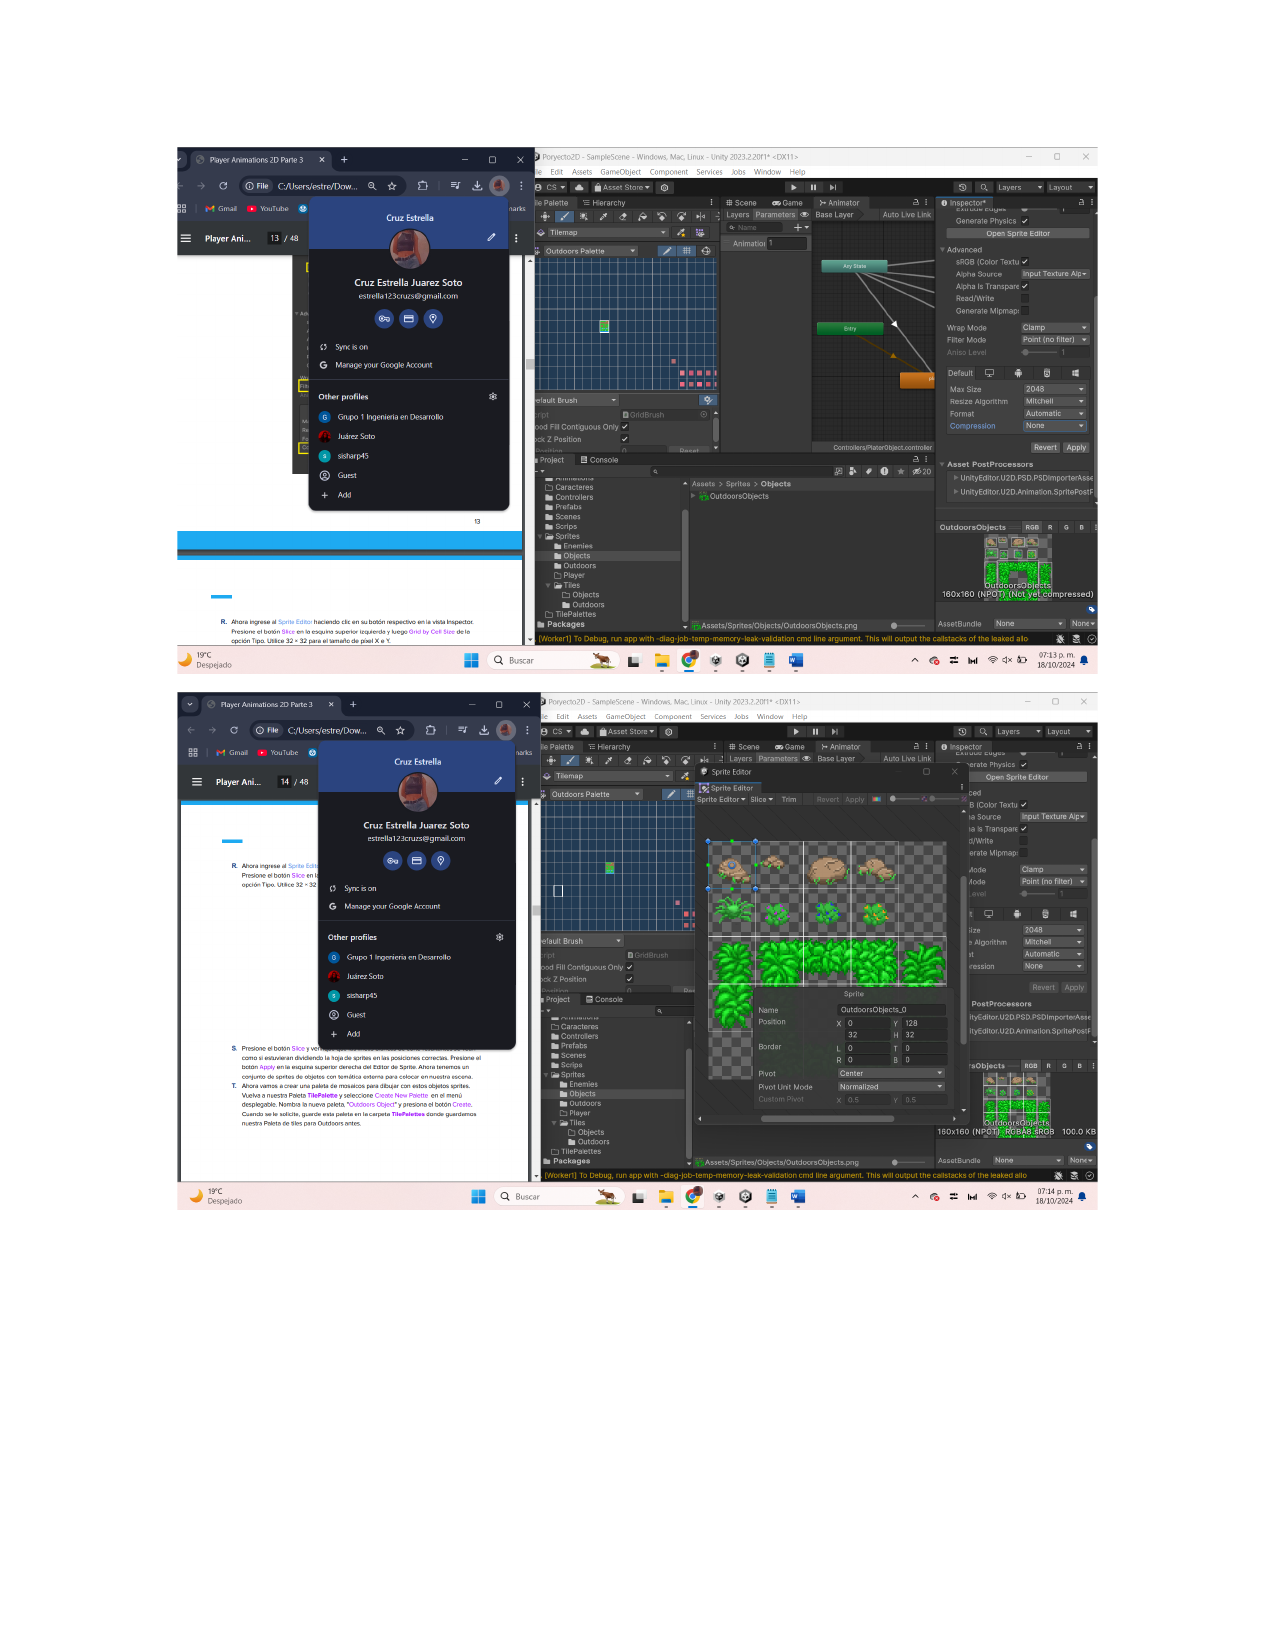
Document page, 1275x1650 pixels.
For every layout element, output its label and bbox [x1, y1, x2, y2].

picture [177, 692, 1098, 1210]
picture [177, 147, 1098, 674]
